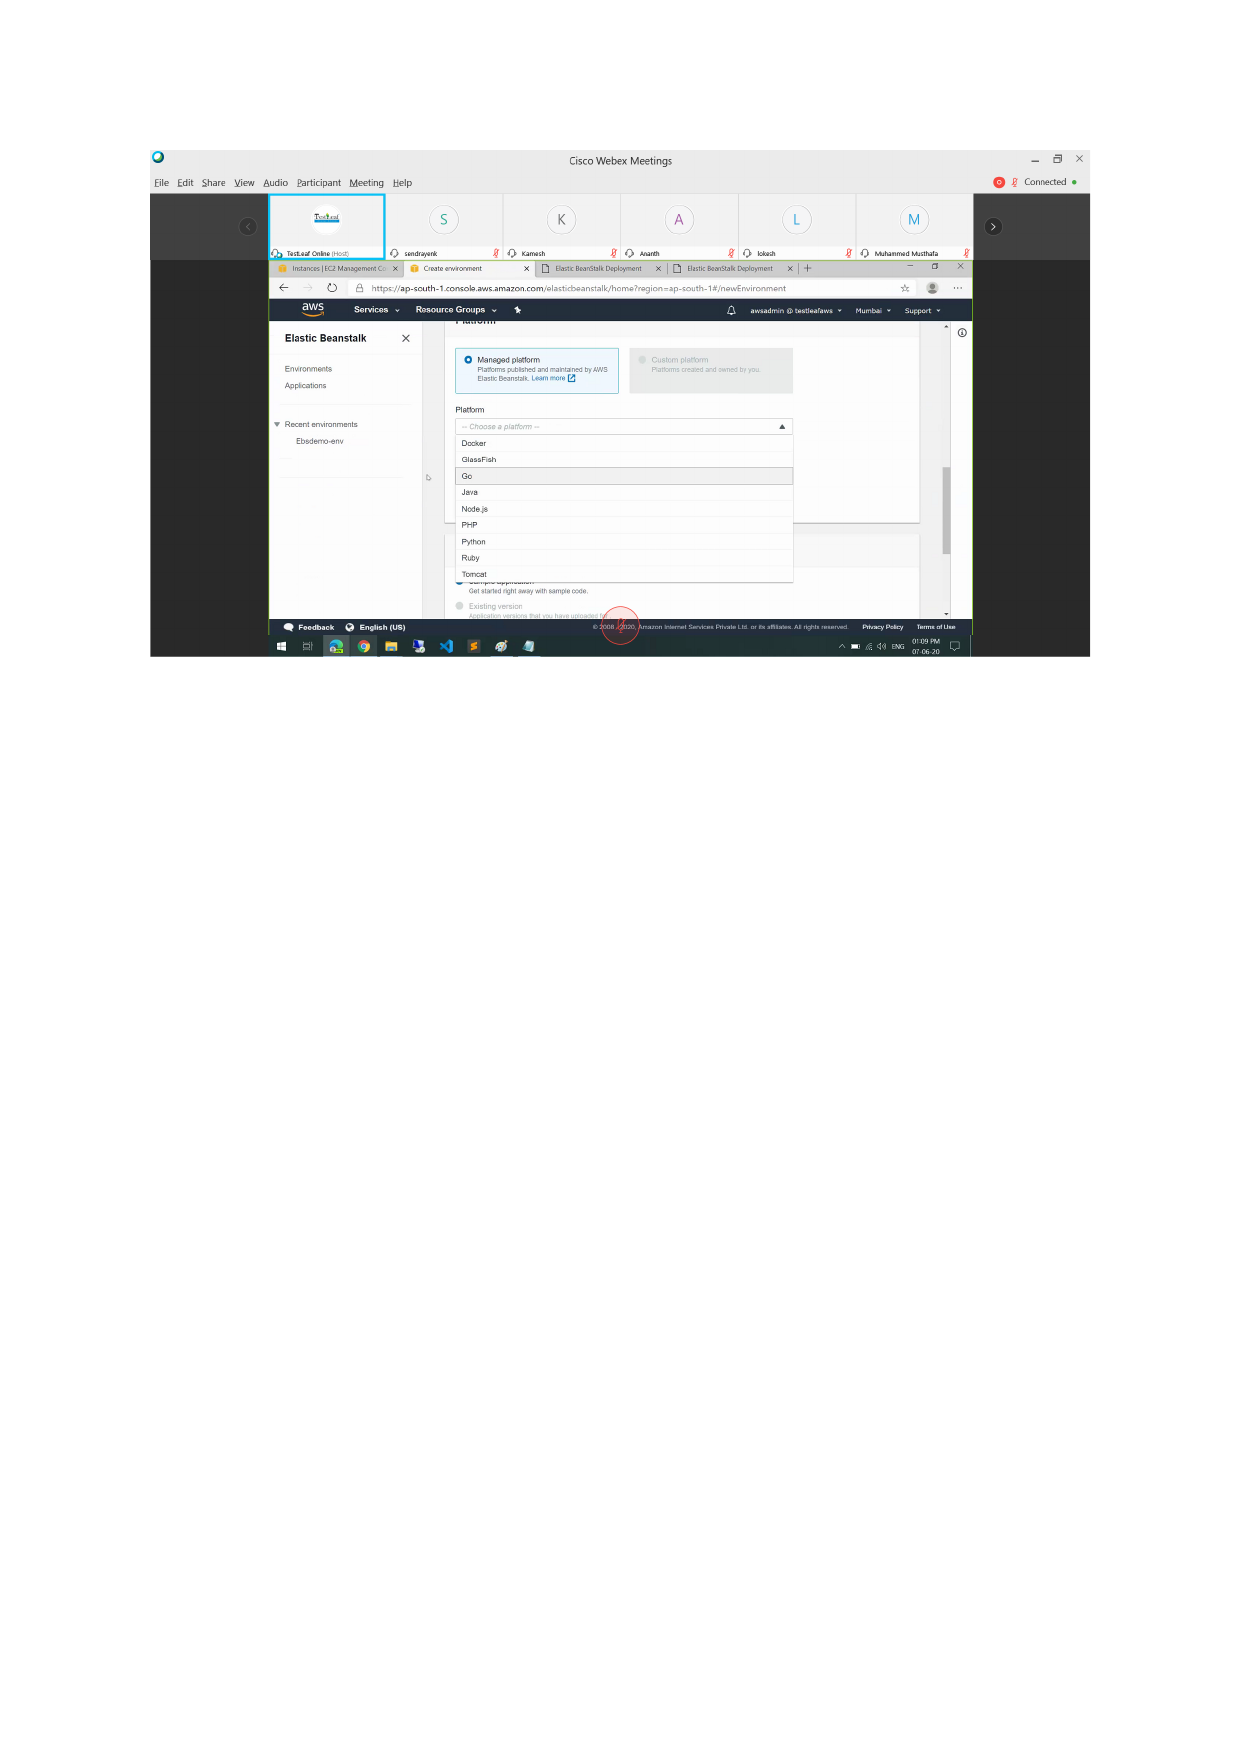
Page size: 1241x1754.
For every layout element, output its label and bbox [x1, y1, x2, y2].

picture [150, 150, 1091, 657]
